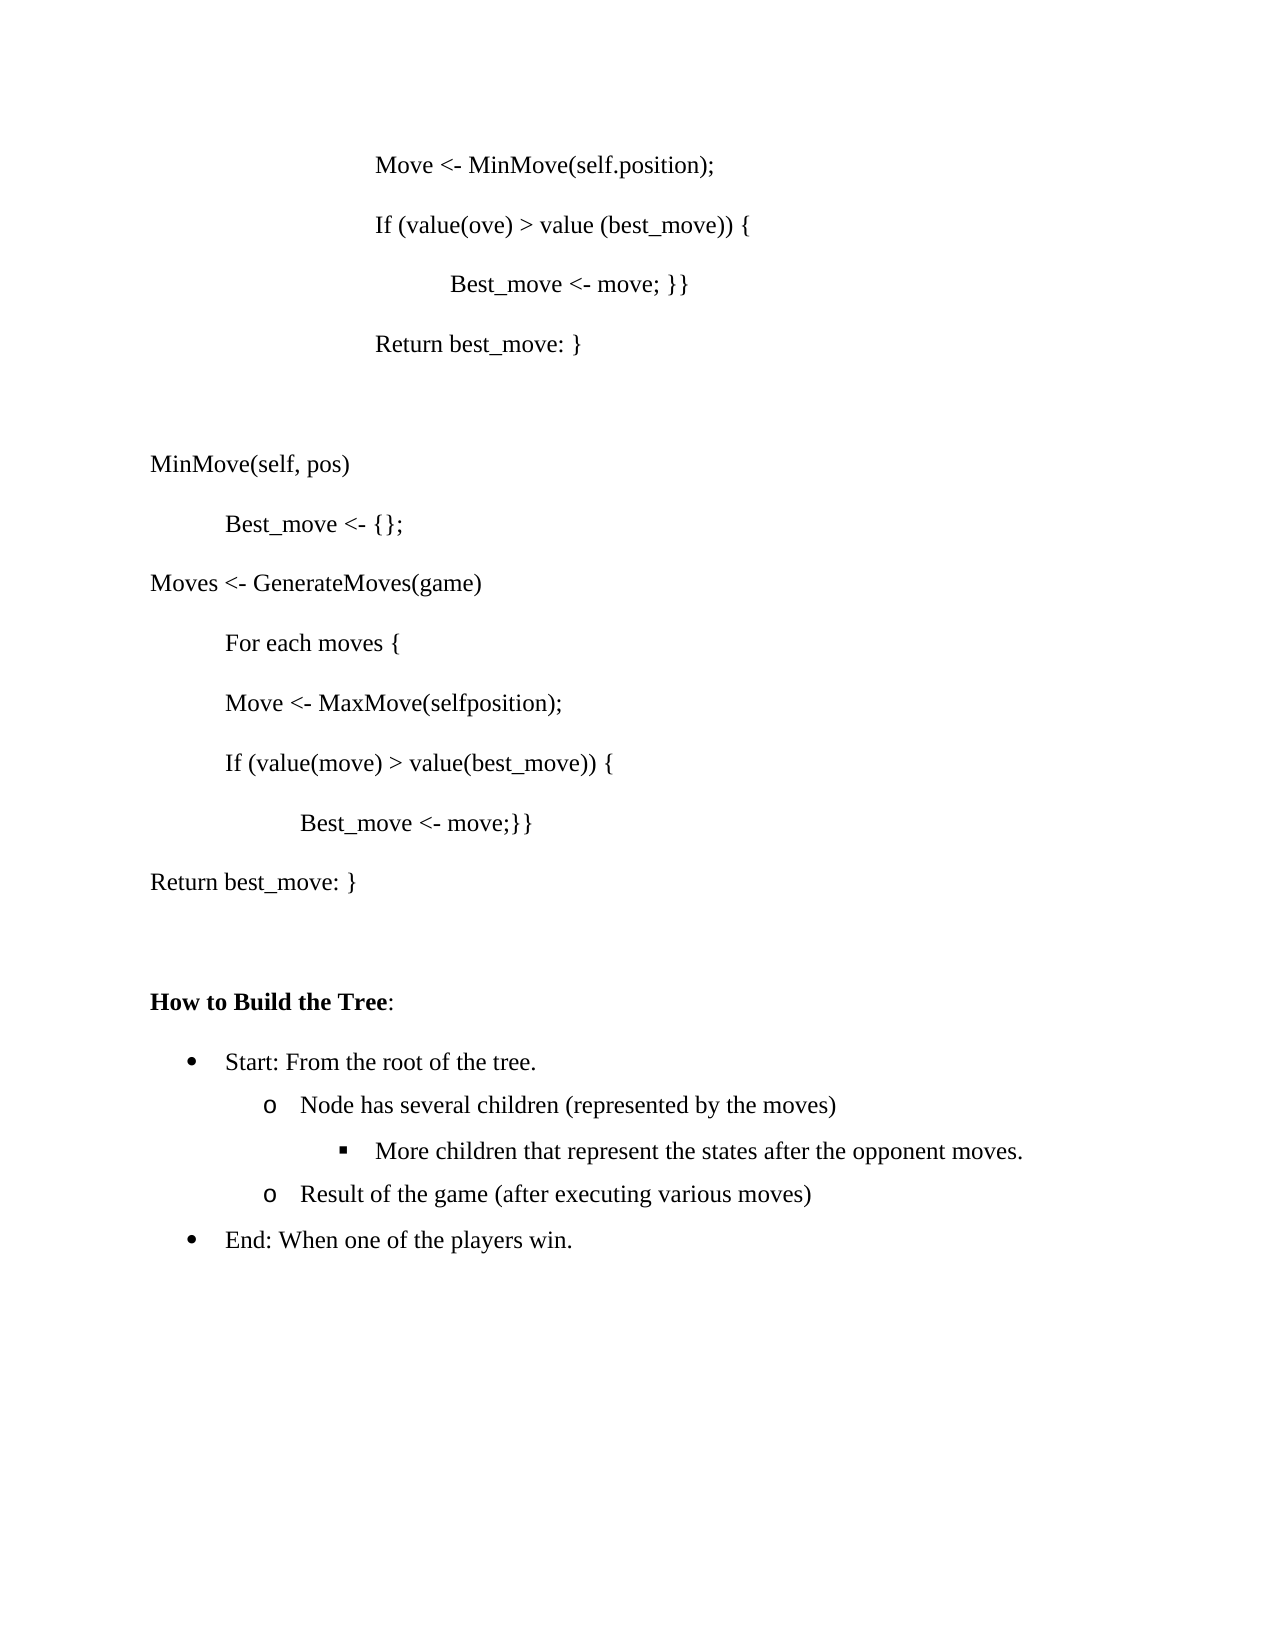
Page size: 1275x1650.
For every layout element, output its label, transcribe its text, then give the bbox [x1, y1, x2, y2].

text Moves <- GenerateMoves(game) [150, 568, 1125, 597]
text Return best_move: } [300, 329, 1125, 358]
list More children that represent the states after the opponent moves. [337, 1136, 1125, 1165]
text If (value(ove) > value (best_move)) { [150, 210, 1125, 238]
text Move <- MinMove(self.position); [150, 150, 1125, 179]
text If (value(move) > value(best_move)) { [150, 748, 1125, 777]
text How to Build the Tree: [150, 987, 1125, 1016]
list Node has several children (represented by the moves) [262, 1090, 1125, 1121]
text For each moves { [150, 628, 1125, 657]
text Best_move <- move;}} [150, 808, 1125, 836]
text Move <- MaxMove(selfposition); [150, 688, 1125, 717]
list Start: From the root of the tree. [187, 1047, 1125, 1076]
list End: When one of the players win. [187, 1226, 1125, 1254]
text MinMove(self, pos) [150, 449, 1125, 478]
text Best_move <- {}; [150, 509, 1125, 537]
list Result of the game (after executing various moves) [262, 1179, 1125, 1210]
text Best_move <- move; }} [150, 269, 1125, 298]
text Return best_move: } [150, 867, 1125, 896]
